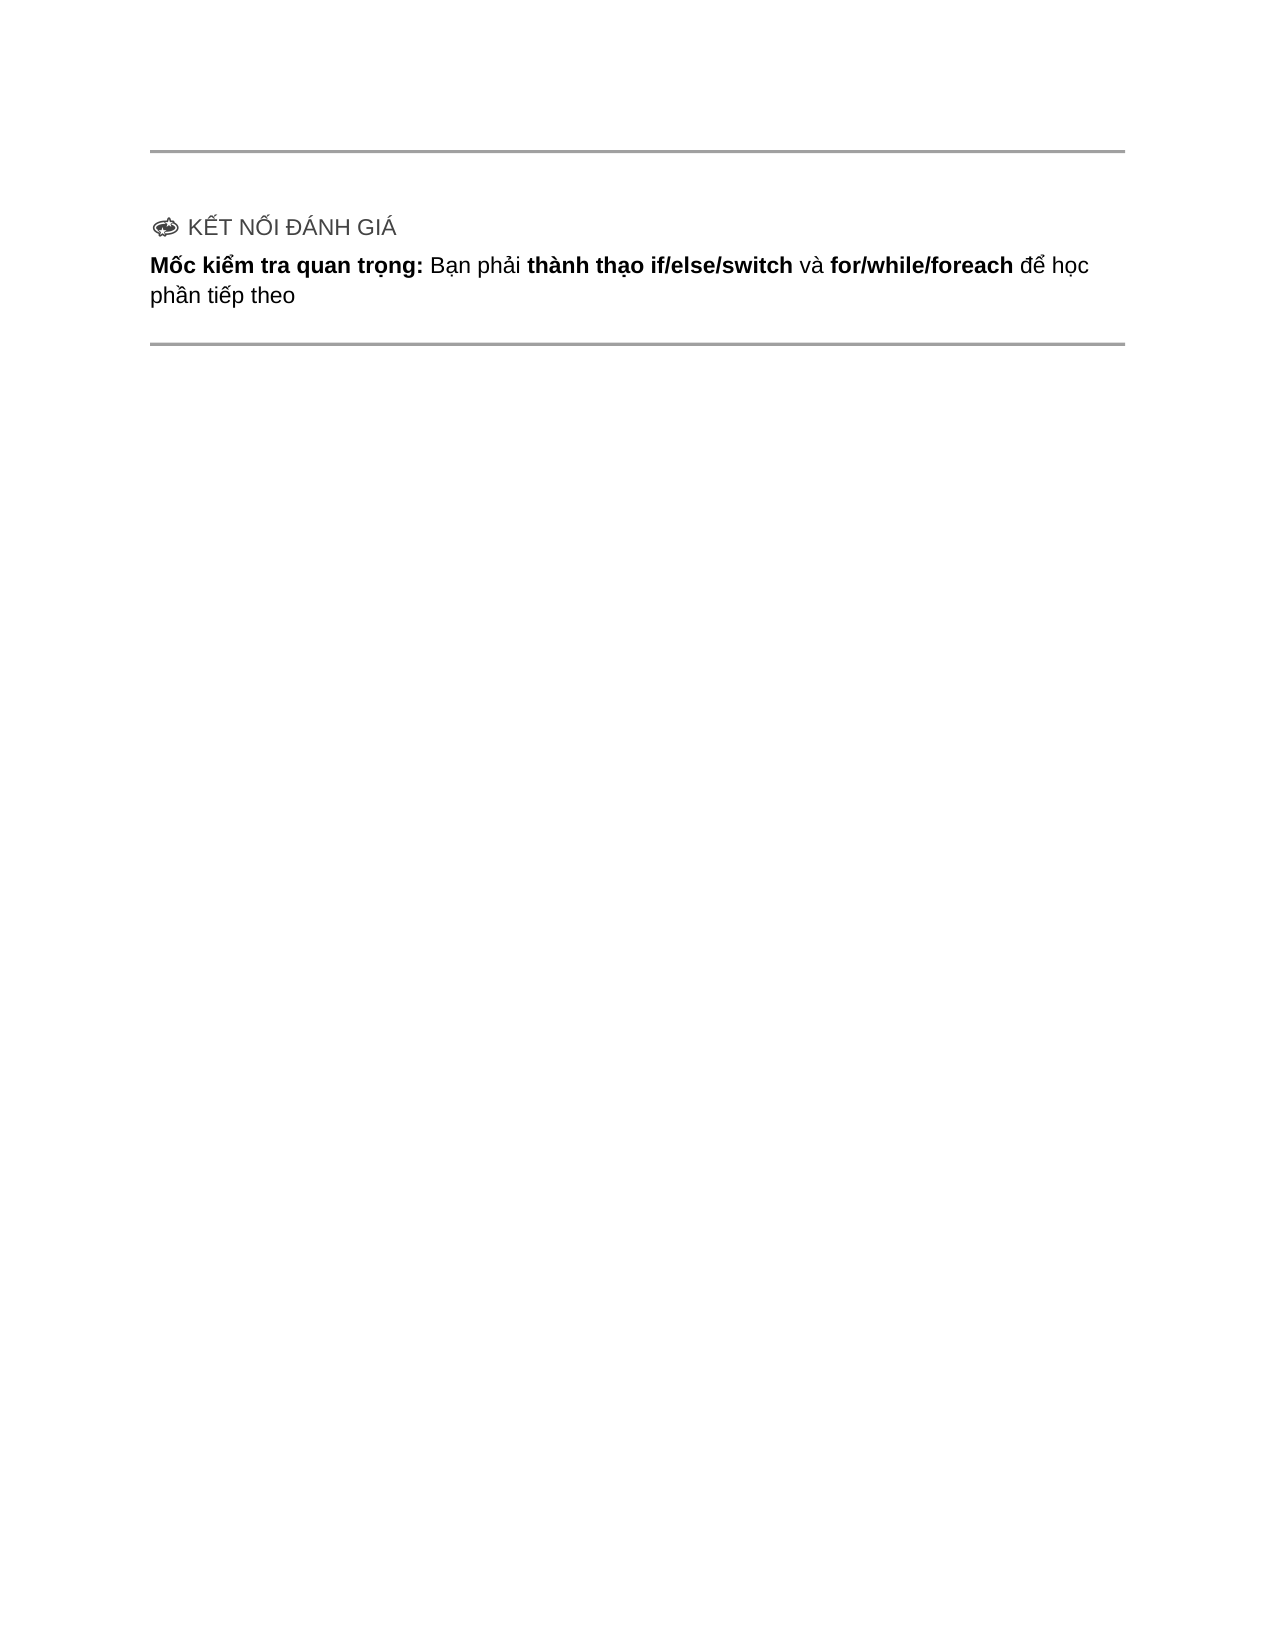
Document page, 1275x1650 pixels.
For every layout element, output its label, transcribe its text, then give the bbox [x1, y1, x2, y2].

subtitle 💫 KẾT NỐI ĐÁNH GIÁ [150, 213, 1125, 240]
text Mốc kiểm tra quan trọng: Bạn phải thành thạo if/else/switch và for/while/foreach để học phần tiếp theo [150, 252, 1125, 309]
